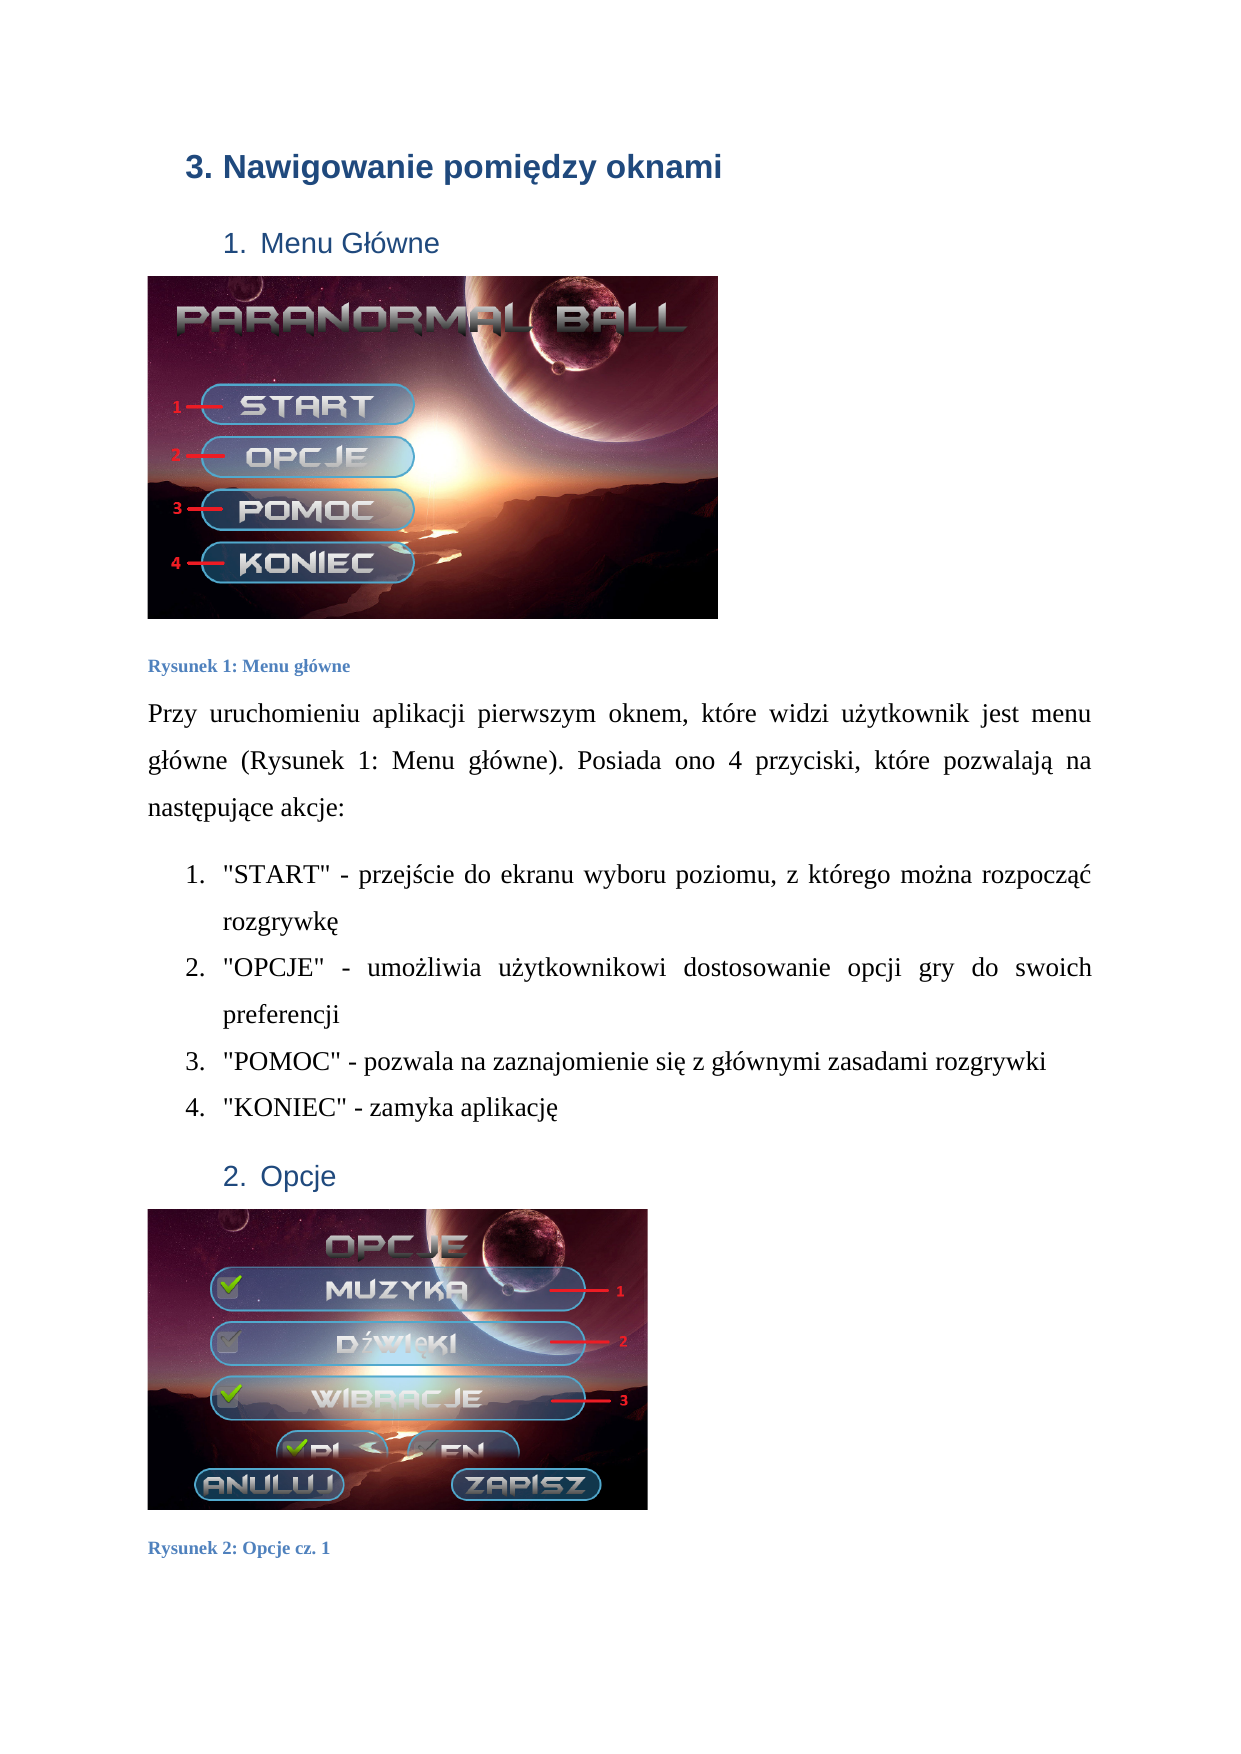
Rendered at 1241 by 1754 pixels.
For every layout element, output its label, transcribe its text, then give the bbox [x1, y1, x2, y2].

list "OPCJE" - umożliwia użytkownikowi dostosowanie opcji gry do swoich preferencji [185, 951, 1093, 1029]
list "POMOC" - pozwala na zaznajomienie się z głównymi zasadami rozgrywki [185, 1045, 1093, 1076]
list "KONIEC" - zamyka aplikację [185, 1091, 1093, 1123]
text Przy uruchomieniu aplikacji pierwszym oknem, które widzi użytkownik jest menu główne (Rysunek 1: Menu główne). Posiada ono 4 przyciski, które pozwalają na następujące akcje: [148, 697, 1093, 822]
picture [147, 1209, 648, 1510]
text Rysunek 1: Menu główne [148, 655, 1093, 676]
list "START" - przejście do ekranu wyboru poziomu, z którego można rozpocząć rozgrywkę [185, 858, 1093, 936]
picture [147, 276, 718, 619]
subtitle Opcje [223, 1159, 1093, 1192]
subtitle Menu Główne [223, 226, 1093, 259]
subtitle Nawigowanie pomiędzy oknami [185, 148, 1093, 186]
text Rysunek 2: Opcje cz. 1 [148, 1537, 1093, 1559]
